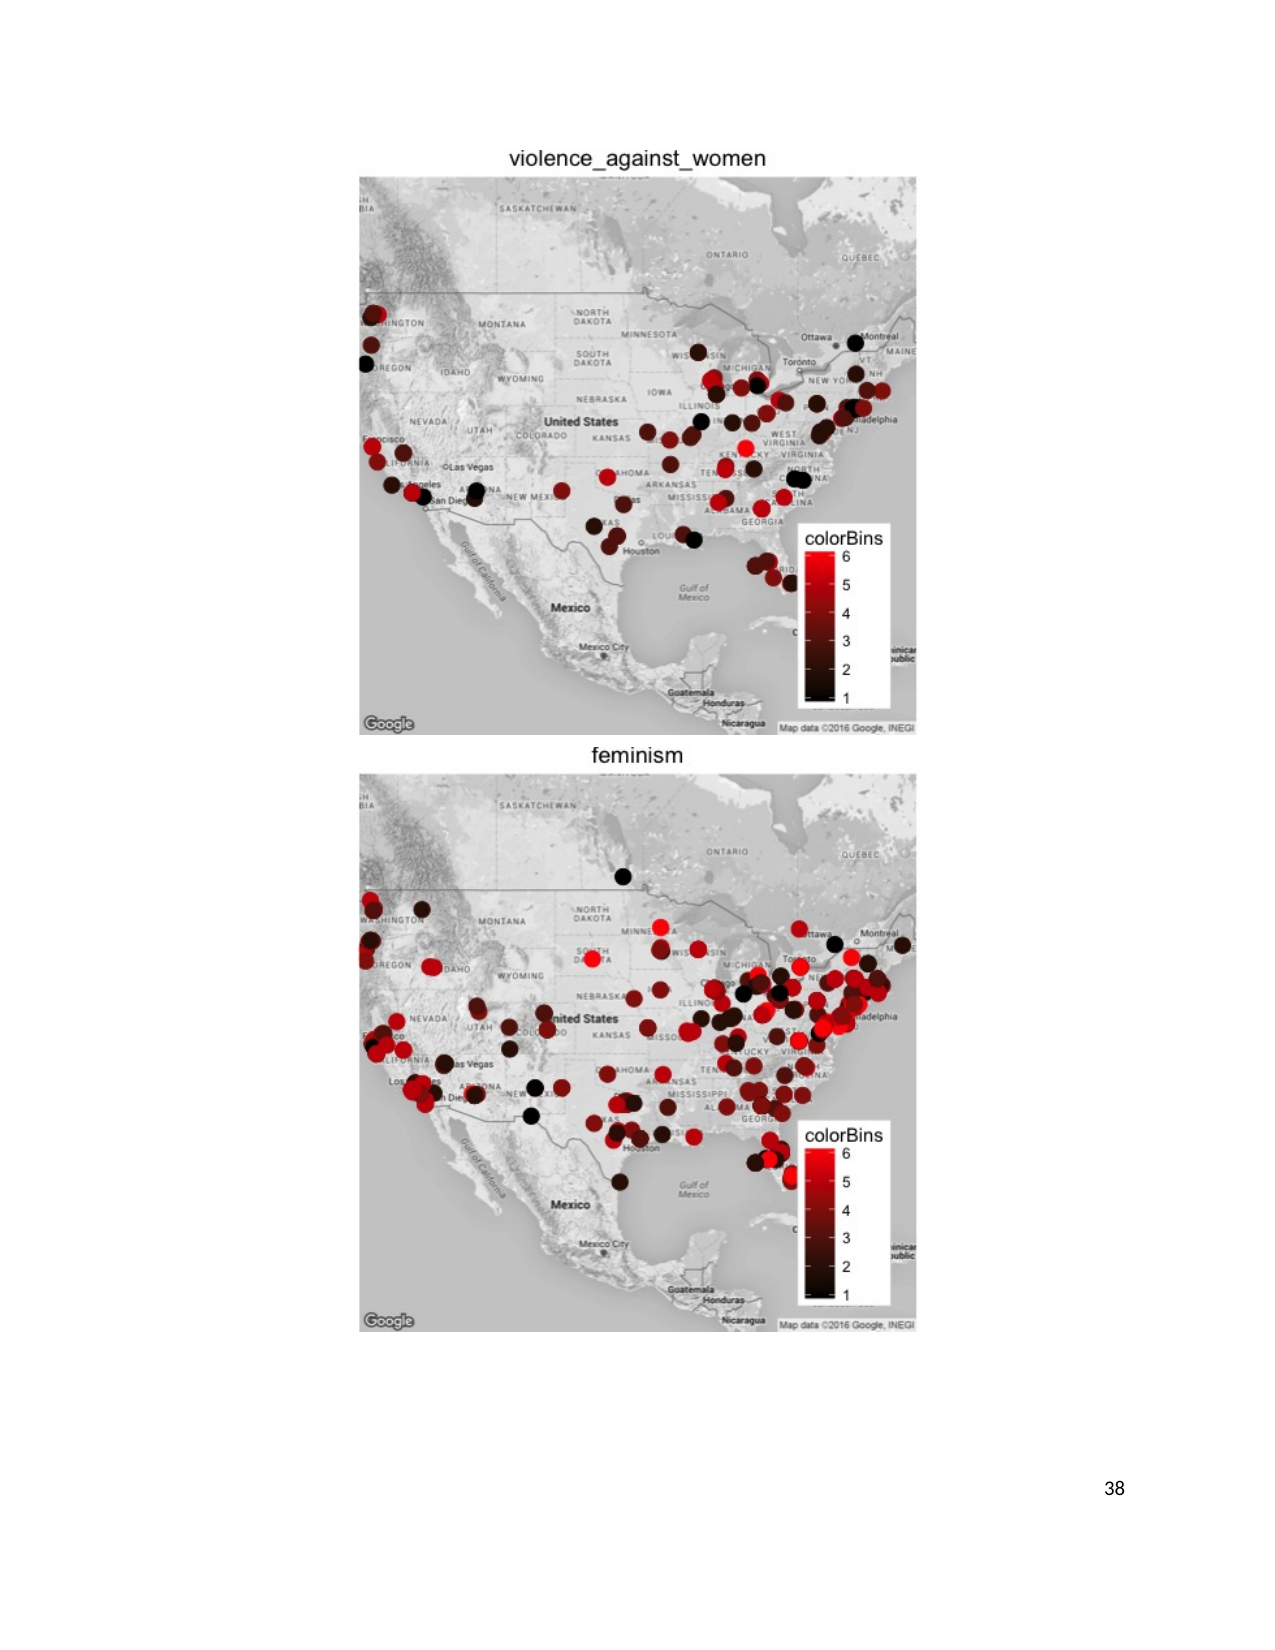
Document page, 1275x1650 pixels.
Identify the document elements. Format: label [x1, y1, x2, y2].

picture [150, 150, 1125, 735]
picture [150, 747, 1125, 1332]
